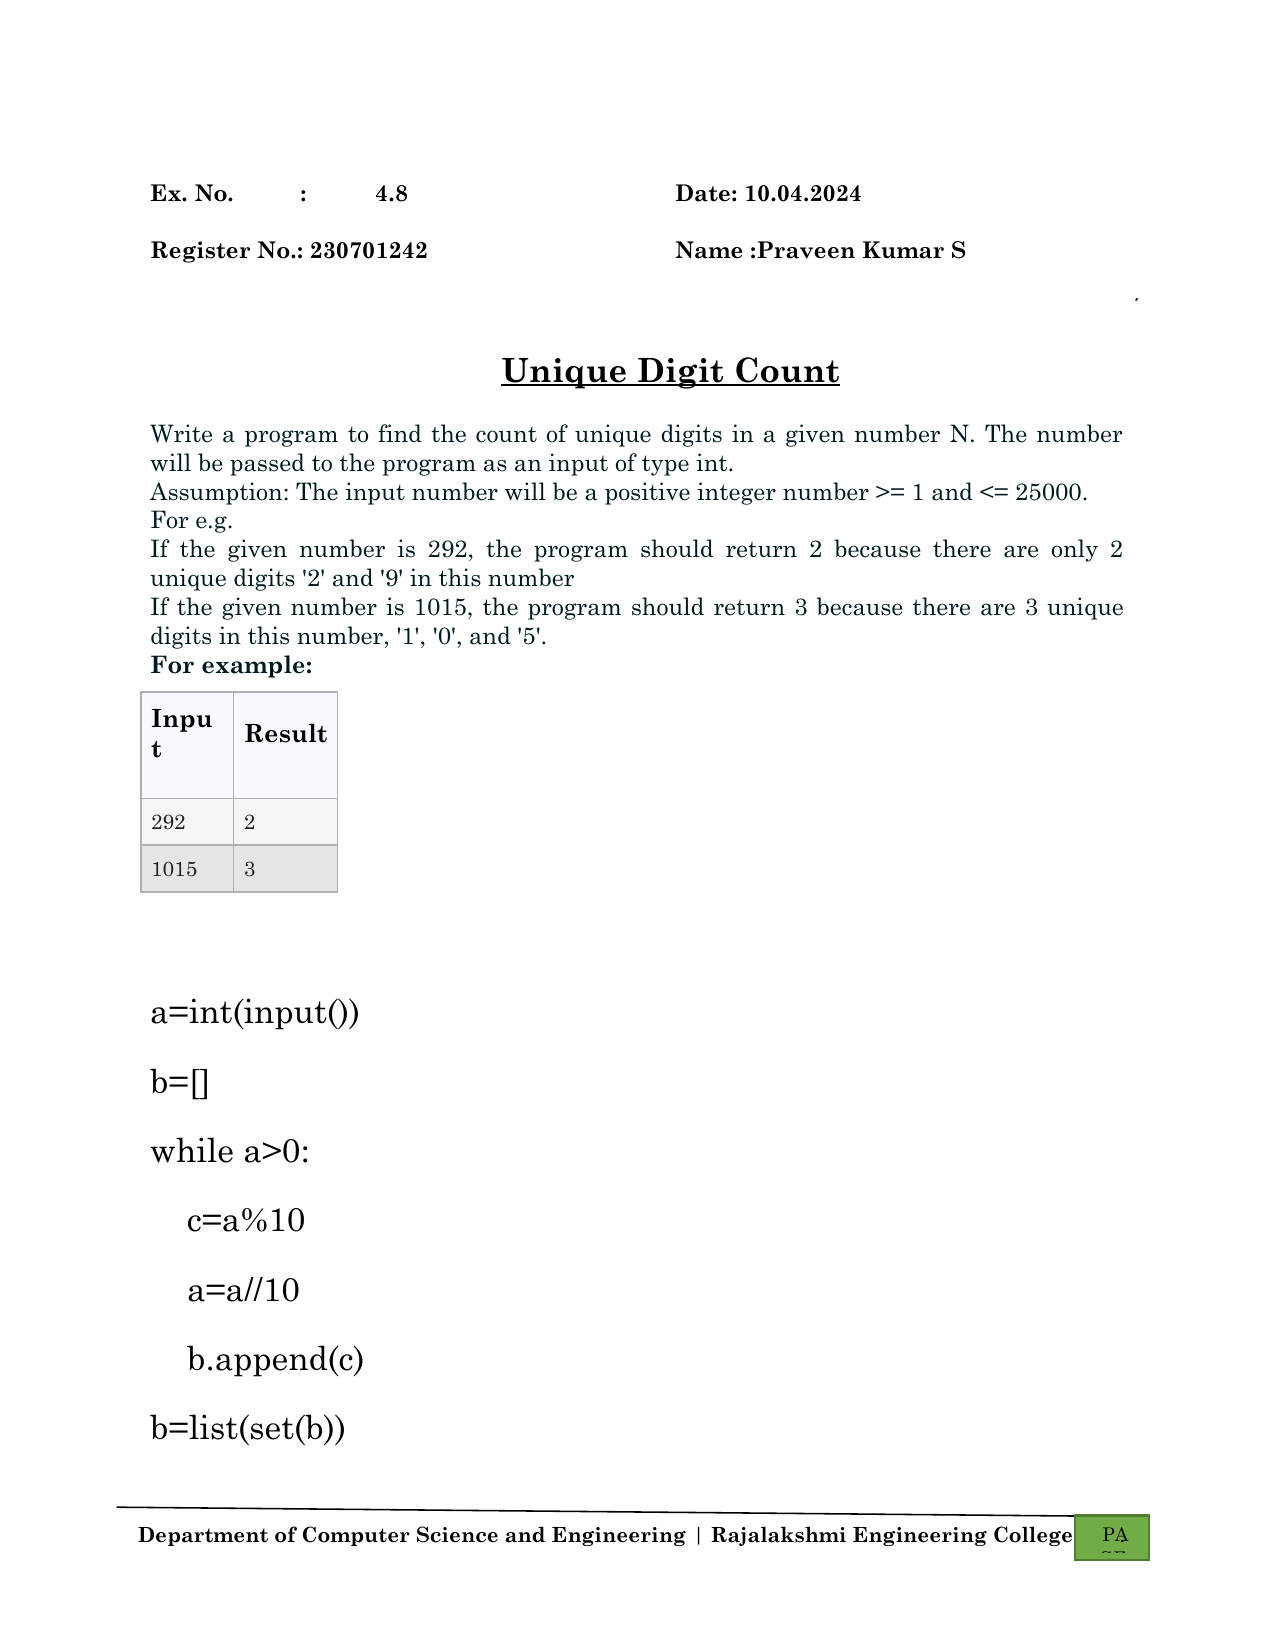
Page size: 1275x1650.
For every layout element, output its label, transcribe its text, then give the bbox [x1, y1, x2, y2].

text b=[] [150, 1060, 1125, 1100]
text b=list(set(b)) [150, 1407, 1125, 1447]
text If the given number is 1015, the program should return 3 because there are 3 unique digits in this number, '1', '0', and '5'. [150, 592, 1125, 649]
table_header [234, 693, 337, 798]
text a=int(input()) [150, 991, 1125, 1031]
text b.append(c) [150, 1337, 1125, 1377]
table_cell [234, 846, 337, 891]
text Unique Digit Count [216, 349, 1125, 389]
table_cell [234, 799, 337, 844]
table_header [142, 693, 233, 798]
text For example: [150, 649, 1125, 678]
text c=a%10 [150, 1199, 1125, 1239]
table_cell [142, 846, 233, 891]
text If the given number is 292, the program should return 2 because there are only 2 unique digits '2' and '9' in this number [150, 534, 1125, 592]
text Write a program to find the count of unique digits in a given number N. The number will be passed to the program as an input of type int. [150, 419, 1125, 476]
text Ex. No. : 4.8 Date: 10.04.2024 [150, 179, 1125, 207]
text Assumption: The input number will be a positive integer number >= 1 and <= 25000. [150, 476, 1125, 505]
text Register No.: 230701242 Name :Praveen Kumar S [150, 236, 1125, 263]
text For e.g. [150, 505, 1125, 534]
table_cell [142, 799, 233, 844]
text while a>0: [150, 1129, 1125, 1170]
text a=a//10 [150, 1268, 1125, 1308]
